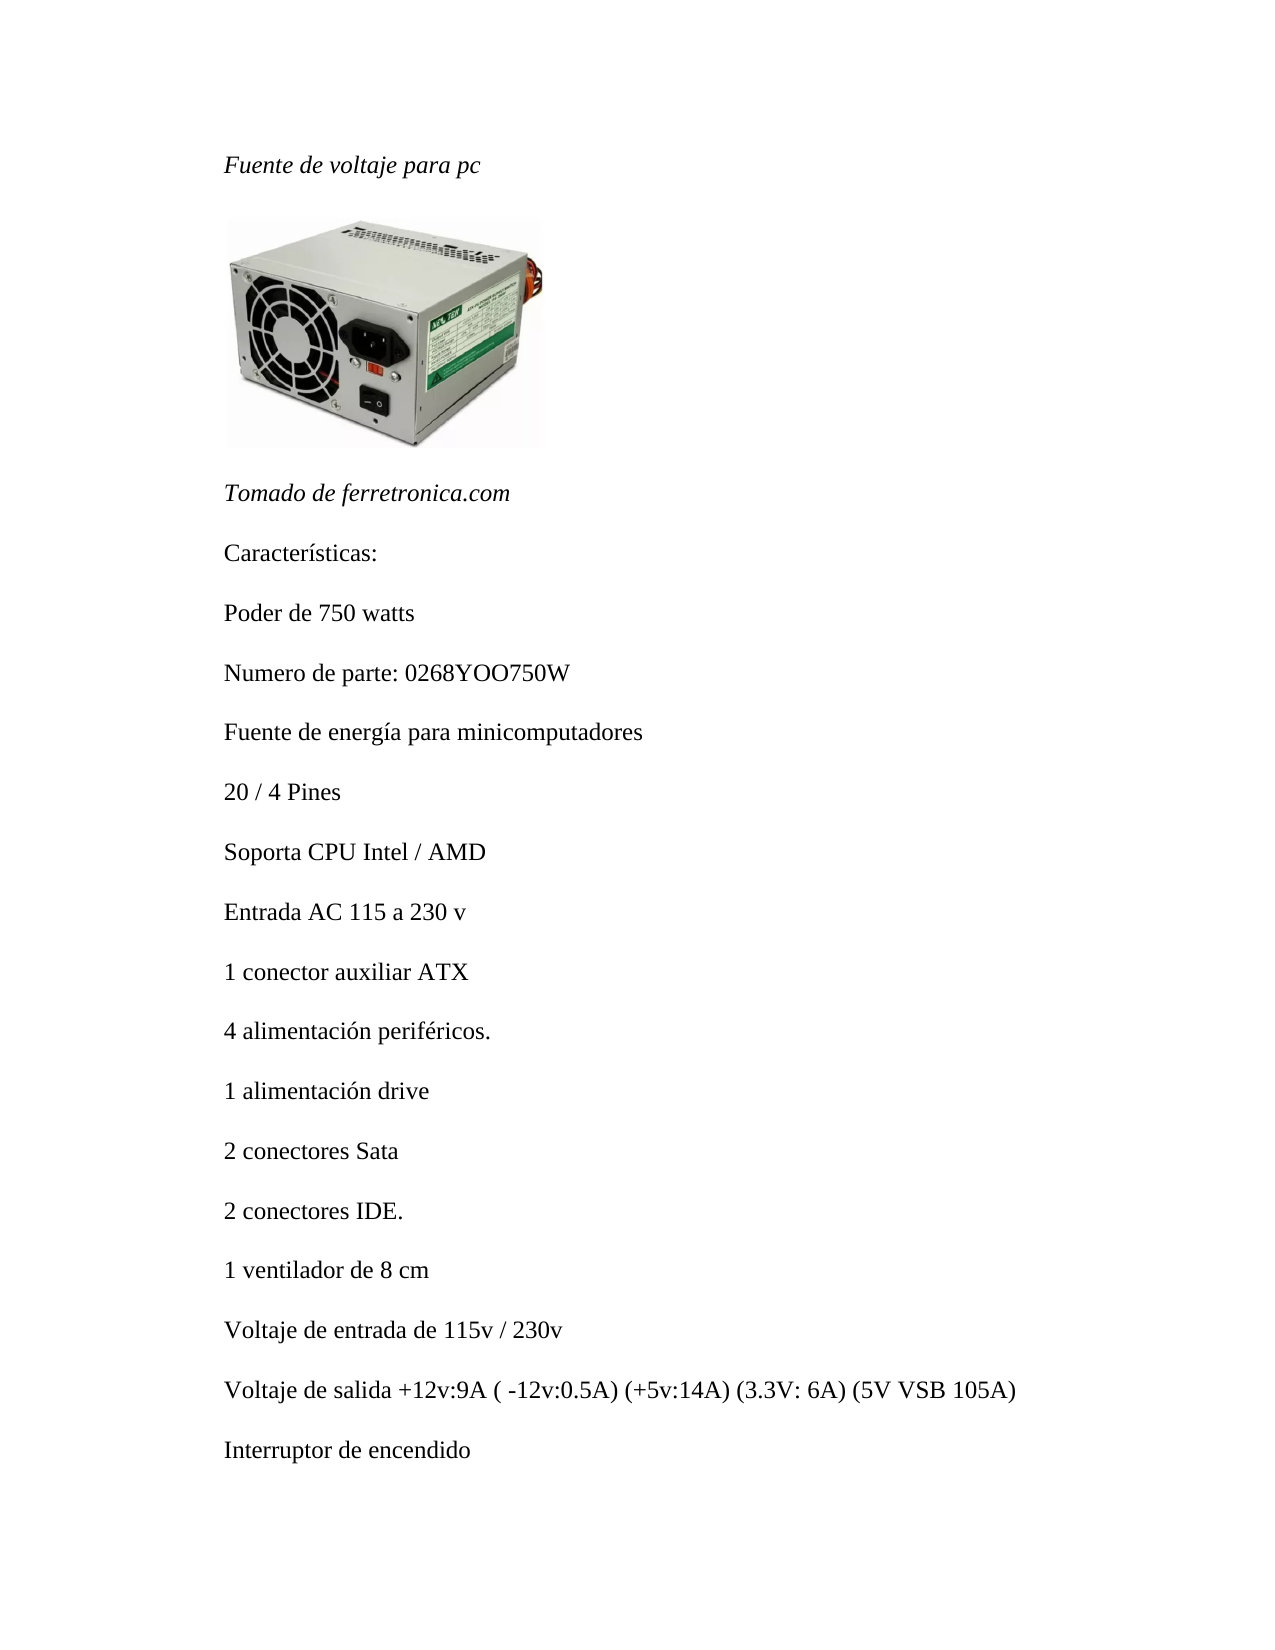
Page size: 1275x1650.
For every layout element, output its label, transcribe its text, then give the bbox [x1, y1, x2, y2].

text 1 alimentación drive [150, 1076, 1125, 1105]
text Tomado de ferretronica.com [150, 478, 1125, 507]
text Numero de parte: 0268YOO750W [150, 658, 1125, 686]
text 4 alimentación periféricos. [150, 1016, 1125, 1045]
text Entrada AC 115 a 230 v [150, 897, 1125, 926]
text Poder de 750 watts [150, 598, 1125, 627]
text 20 / 4 Pines [150, 777, 1125, 806]
text Voltaje de salida +12v:9A ( -12v:0.5A) (+5v:14A) (3.3V: 6A) (5V VSB 105A) [150, 1375, 1125, 1404]
picture [223, 209, 550, 448]
text Características: [150, 538, 1125, 567]
text Interruptor de encendido [150, 1435, 1125, 1464]
text Fuente de voltaje para pc [150, 150, 1125, 179]
text Fuente de energía para minicomputadores [150, 717, 1125, 746]
text Voltaje de entrada de 115v / 230v [150, 1315, 1125, 1344]
text Soporta CPU Intel / AMD [150, 837, 1125, 866]
text 2 conectores IDE. [150, 1196, 1125, 1224]
text 1 conector auxiliar ATX [150, 957, 1125, 985]
text 2 conectores Sata [150, 1136, 1125, 1165]
text 1 ventilador de 8 cm [150, 1256, 1125, 1284]
